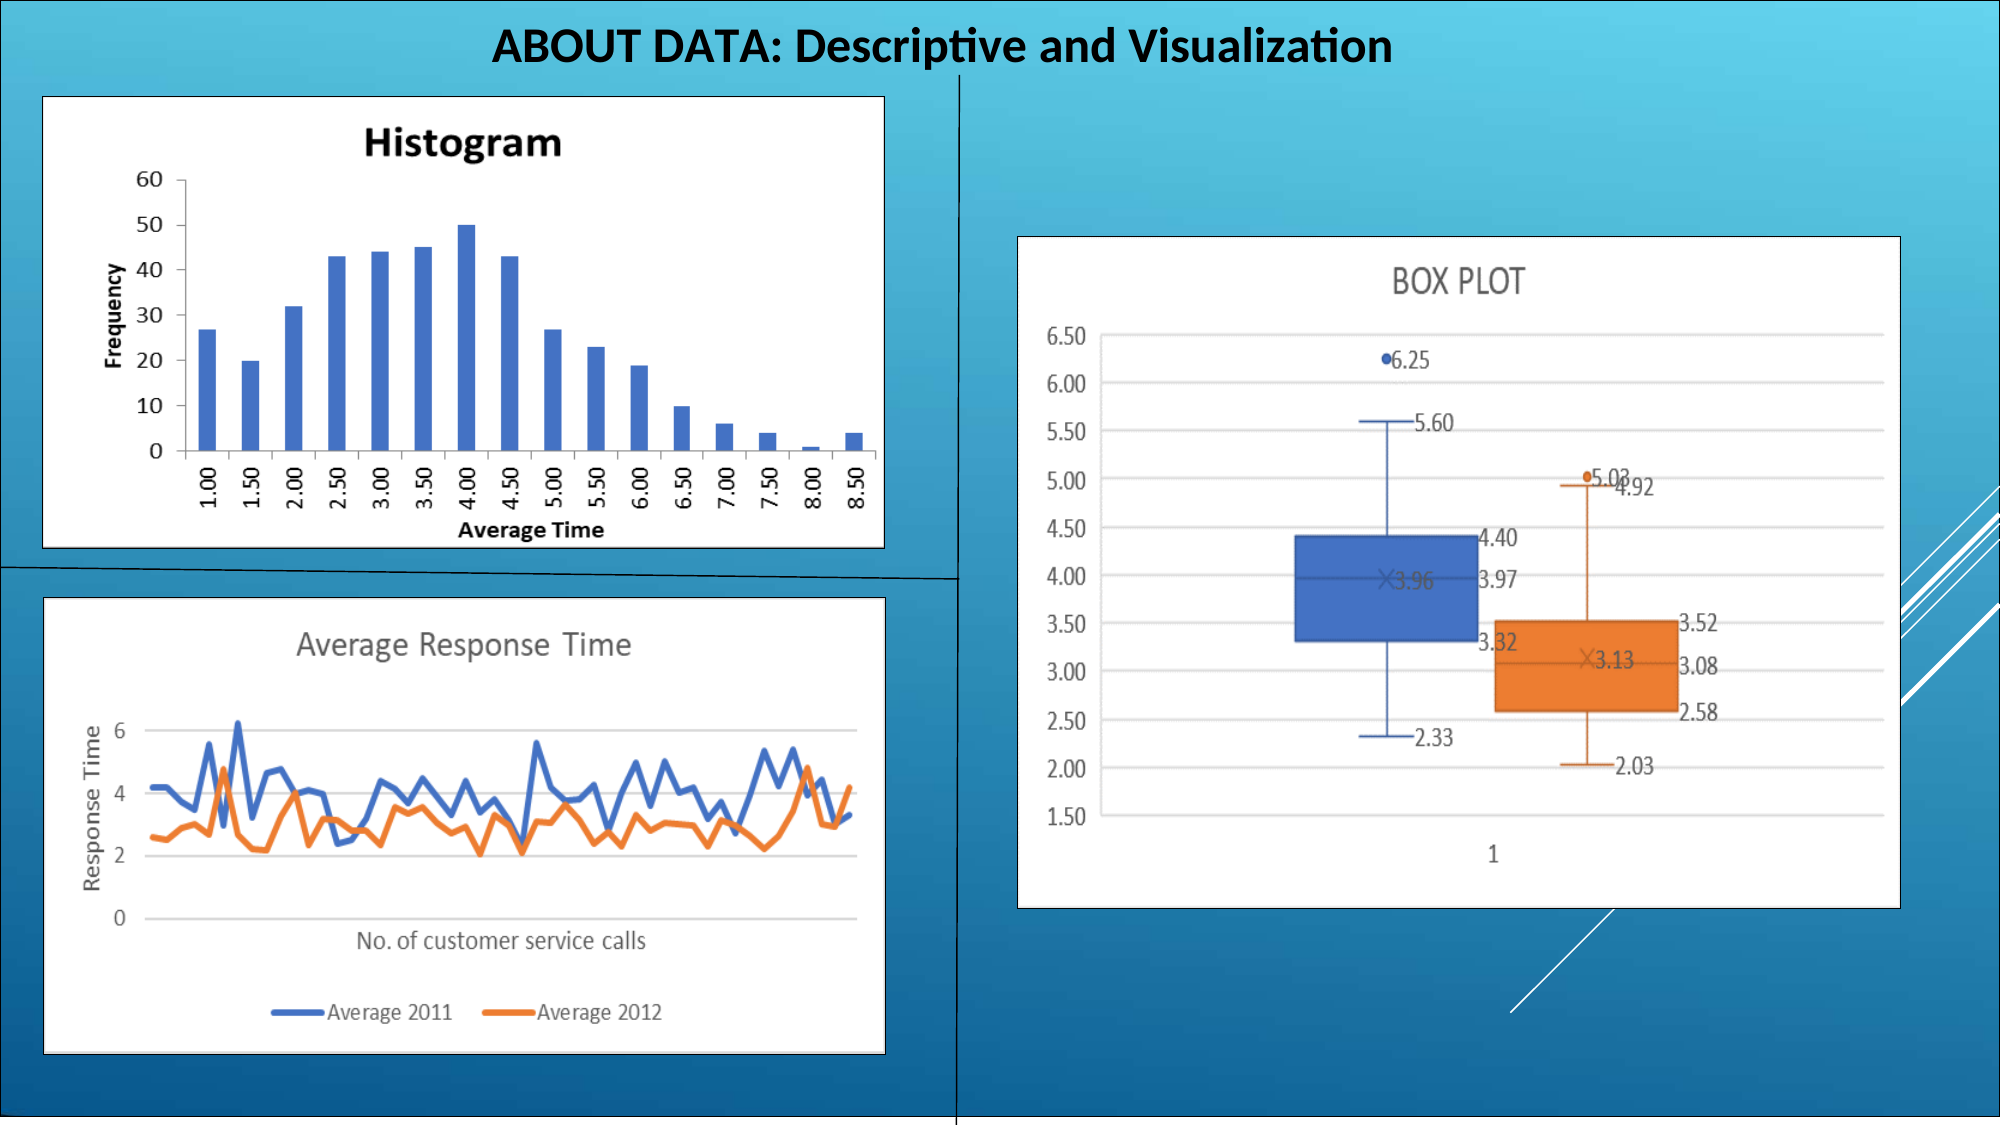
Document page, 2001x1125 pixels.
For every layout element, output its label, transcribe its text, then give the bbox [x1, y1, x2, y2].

picture [958, 74, 1999, 1116]
subtitle ABOUT DATA: Descriptive and Visualization [492, 14, 2000, 74]
picture [1901, 490, 1999, 607]
picture [1, 1, 1999, 578]
picture [1018, 237, 1900, 908]
picture [1901, 520, 1999, 620]
picture [1, 569, 957, 1116]
picture [1901, 543, 1999, 698]
picture [1901, 527, 1999, 635]
